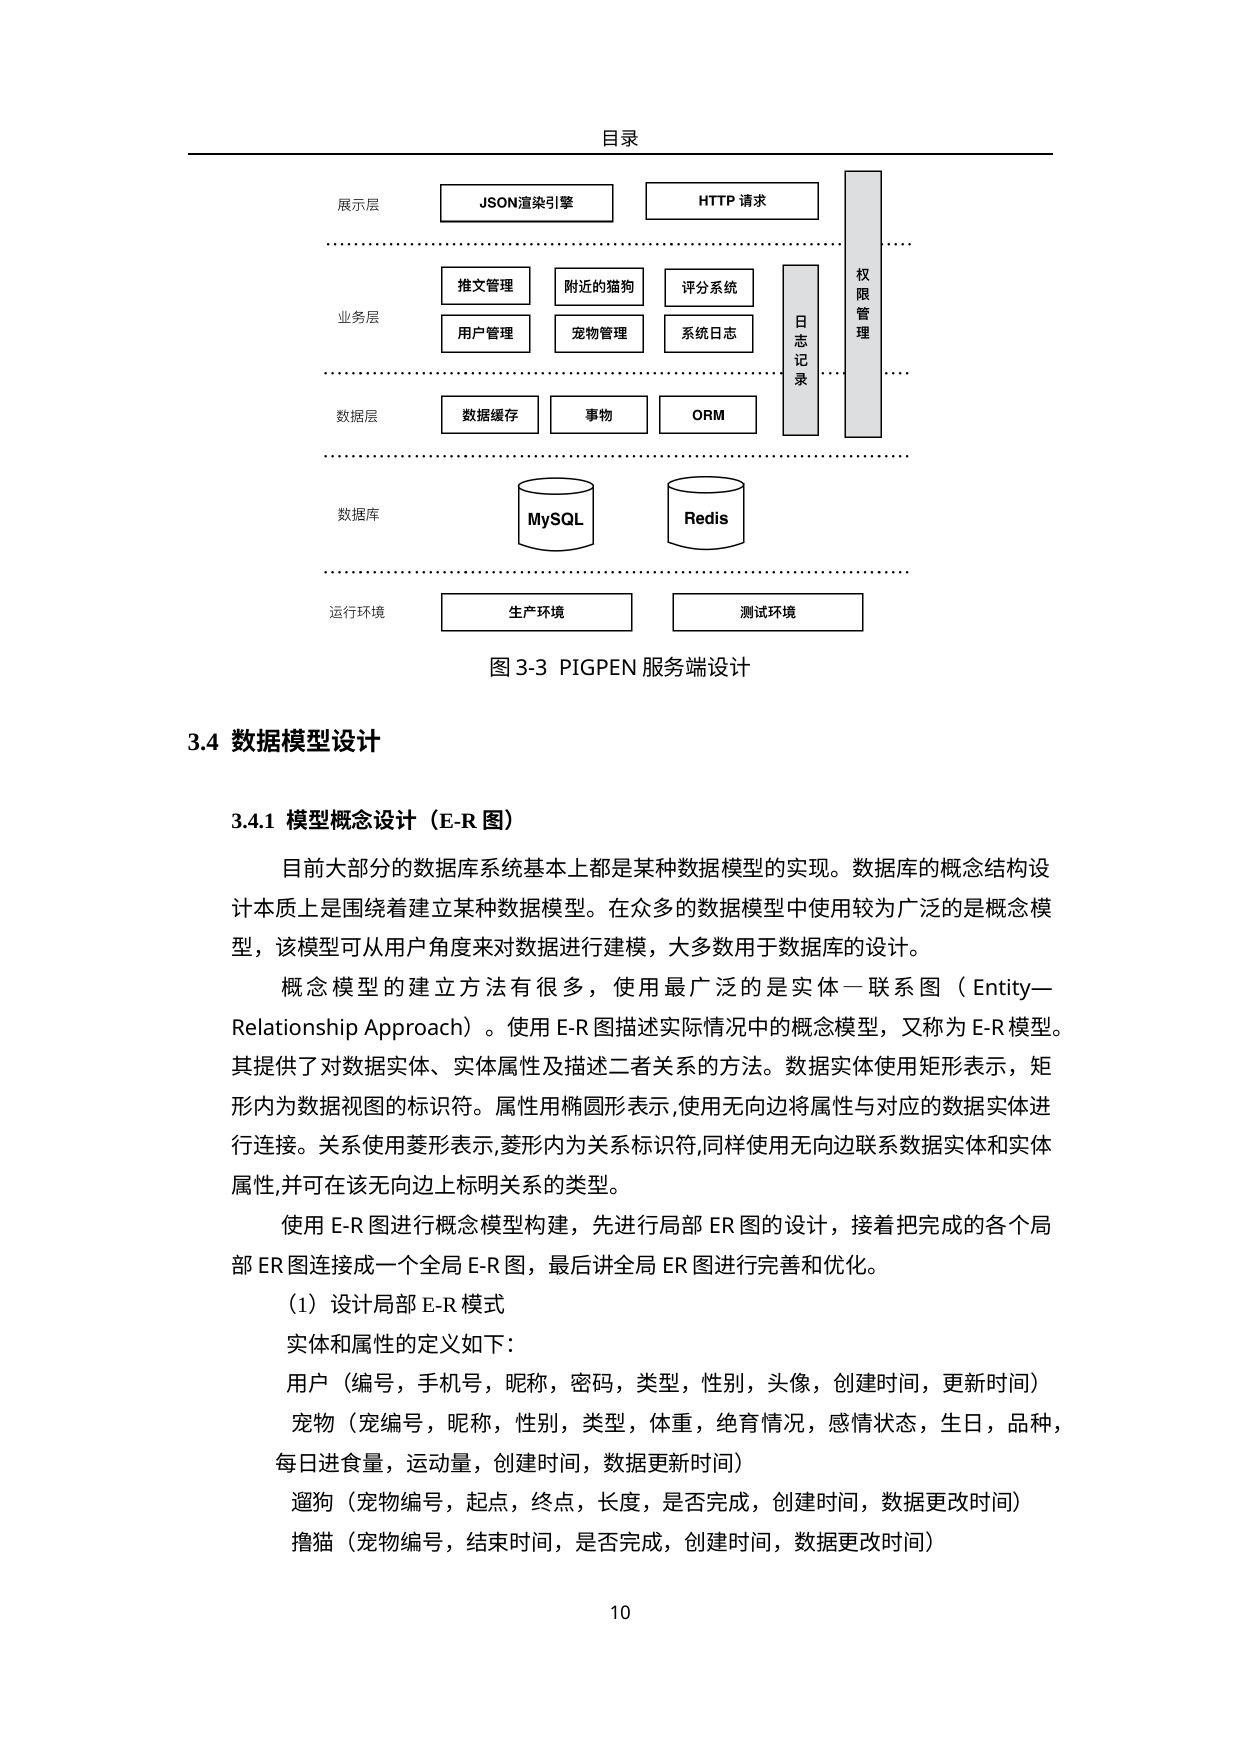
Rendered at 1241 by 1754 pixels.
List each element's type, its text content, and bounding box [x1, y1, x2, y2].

text 用户（编号，手机号，昵称，密码，类型，性别，头像，创建时间，更新时间） [275, 1366, 1053, 1398]
text 使用E-R图进行概念模型构建，先进行局部ER图的设计，接着把完成的各个局部ER图连接成一个全局E-R图，最后讲全局ER图进行完善和优化。 [231, 1208, 1053, 1279]
text （1）设计局部E-R模式 [225, 1287, 1053, 1319]
text 概念模型的建立方法有很多，使用最广泛的是实体—联系图（Entity—Relationship Approach）。使用E-R图描述实际情况中的概念模型，又称为E-R模型。其提供了对数据实体、实体属性及描述二者关系的方法。数据实体使用矩形表示，矩形内为数据视图的标识符。属性用椭圆形表示,使用无向边将属性与对应的数据实体进行连接。关系使用菱形表示,菱形内为关系标识符,同样使用无向边联系数据实体和实体属性,并可在该无向边上标明关系的类型。 [231, 970, 1053, 1200]
text 撸猫（宠物编号，结束时间，是否完成，创建时间，数据更改时间） [241, 1525, 1053, 1556]
subtitle 3.4.1 模型概念设计（E-R 图） [187, 803, 1053, 835]
text 图3-3 PIGPEN服务端设计 [187, 650, 1053, 682]
subtitle 3.4 数据模型设计 [187, 707, 1053, 772]
text 目前大部分的数据库系统基本上都是某种数据模型的实现。数据库的概念结构设计本质上是围绕着建立某种数据模型。在众多的数据模型中使用较为广泛的是概念模型，该模型可从用户角度来对数据进行建模，大多数用于数据库的设计。 [231, 851, 1053, 962]
picture [310, 162, 930, 639]
text 遛狗（宠物编号，起点，终点，长度，是否完成，创建时间，数据更改时间） [219, 1485, 1053, 1517]
text 宠物（宠编号，昵称，性别，类型，体重，绝育情况，感情状态，生日，品种，每日进食量，运动量，创建时间，数据更新时间） [275, 1406, 1053, 1477]
text 实体和属性的定义如下： [225, 1327, 1053, 1358]
